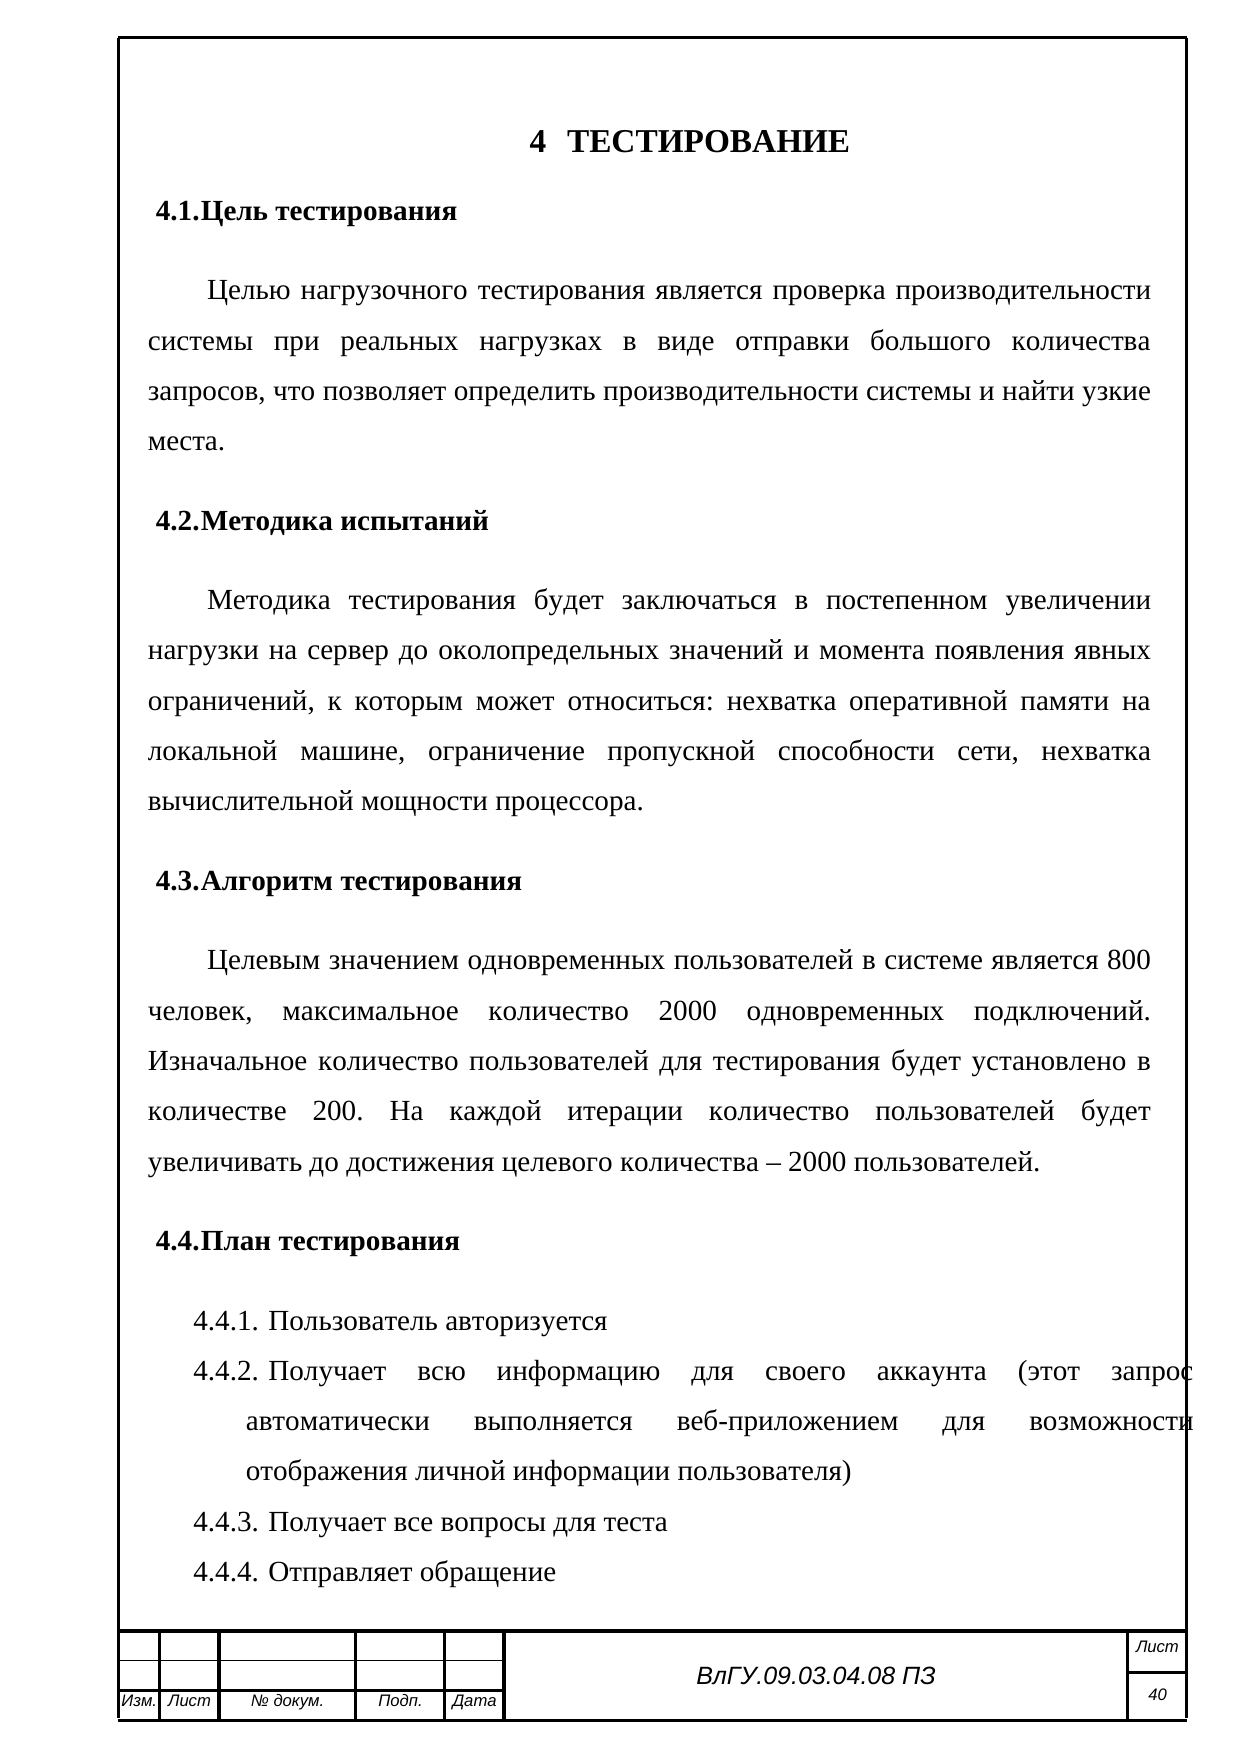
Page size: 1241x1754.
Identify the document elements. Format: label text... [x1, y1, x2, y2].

list Методика тестирования будет заключаться в постепенном увеличении нагрузки на сервер до околопредельных значений и момента появления явных ограничений, к которым может относиться: нехватка оперативной памяти на локальной машине, ограничение пропускной способности сети, нехватка вычислительной мощности процессора. [148, 582, 1152, 817]
text Цель тестирования [156, 193, 1152, 226]
text Методика испытаний [156, 503, 1152, 536]
subtitle Тестирование [185, 121, 1194, 159]
text Получает все вопросы для теста [193, 1504, 1194, 1537]
text Пользователь авторизуется [193, 1303, 1194, 1336]
list Целью нагрузочного тестирования является проверка производительности системы при реальных нагрузках в виде отправки большого количества запросов, что позволяет определить производительности системы и найти узкие места. [148, 272, 1152, 457]
text План тестирования [156, 1223, 1152, 1257]
text Алгоритм тестирования [156, 863, 1152, 896]
text Отправляет обращение [193, 1554, 1194, 1588]
text Получает всю информацию для своего аккаунта (этот запрос автоматически выполняется веб-приложением для возможности отображения личной информации пользователя) [193, 1353, 1194, 1487]
list Целевым значением одновременных пользователей в системе является 800 человек, максимальное количество 2000 одновременных подключений. Изначальное количество пользователей для тестирования будет установлено в количестве 200. На каждой итерации количество пользователей будет увеличивать до достижения целевого количества – 2000 пользователей. [148, 942, 1152, 1177]
